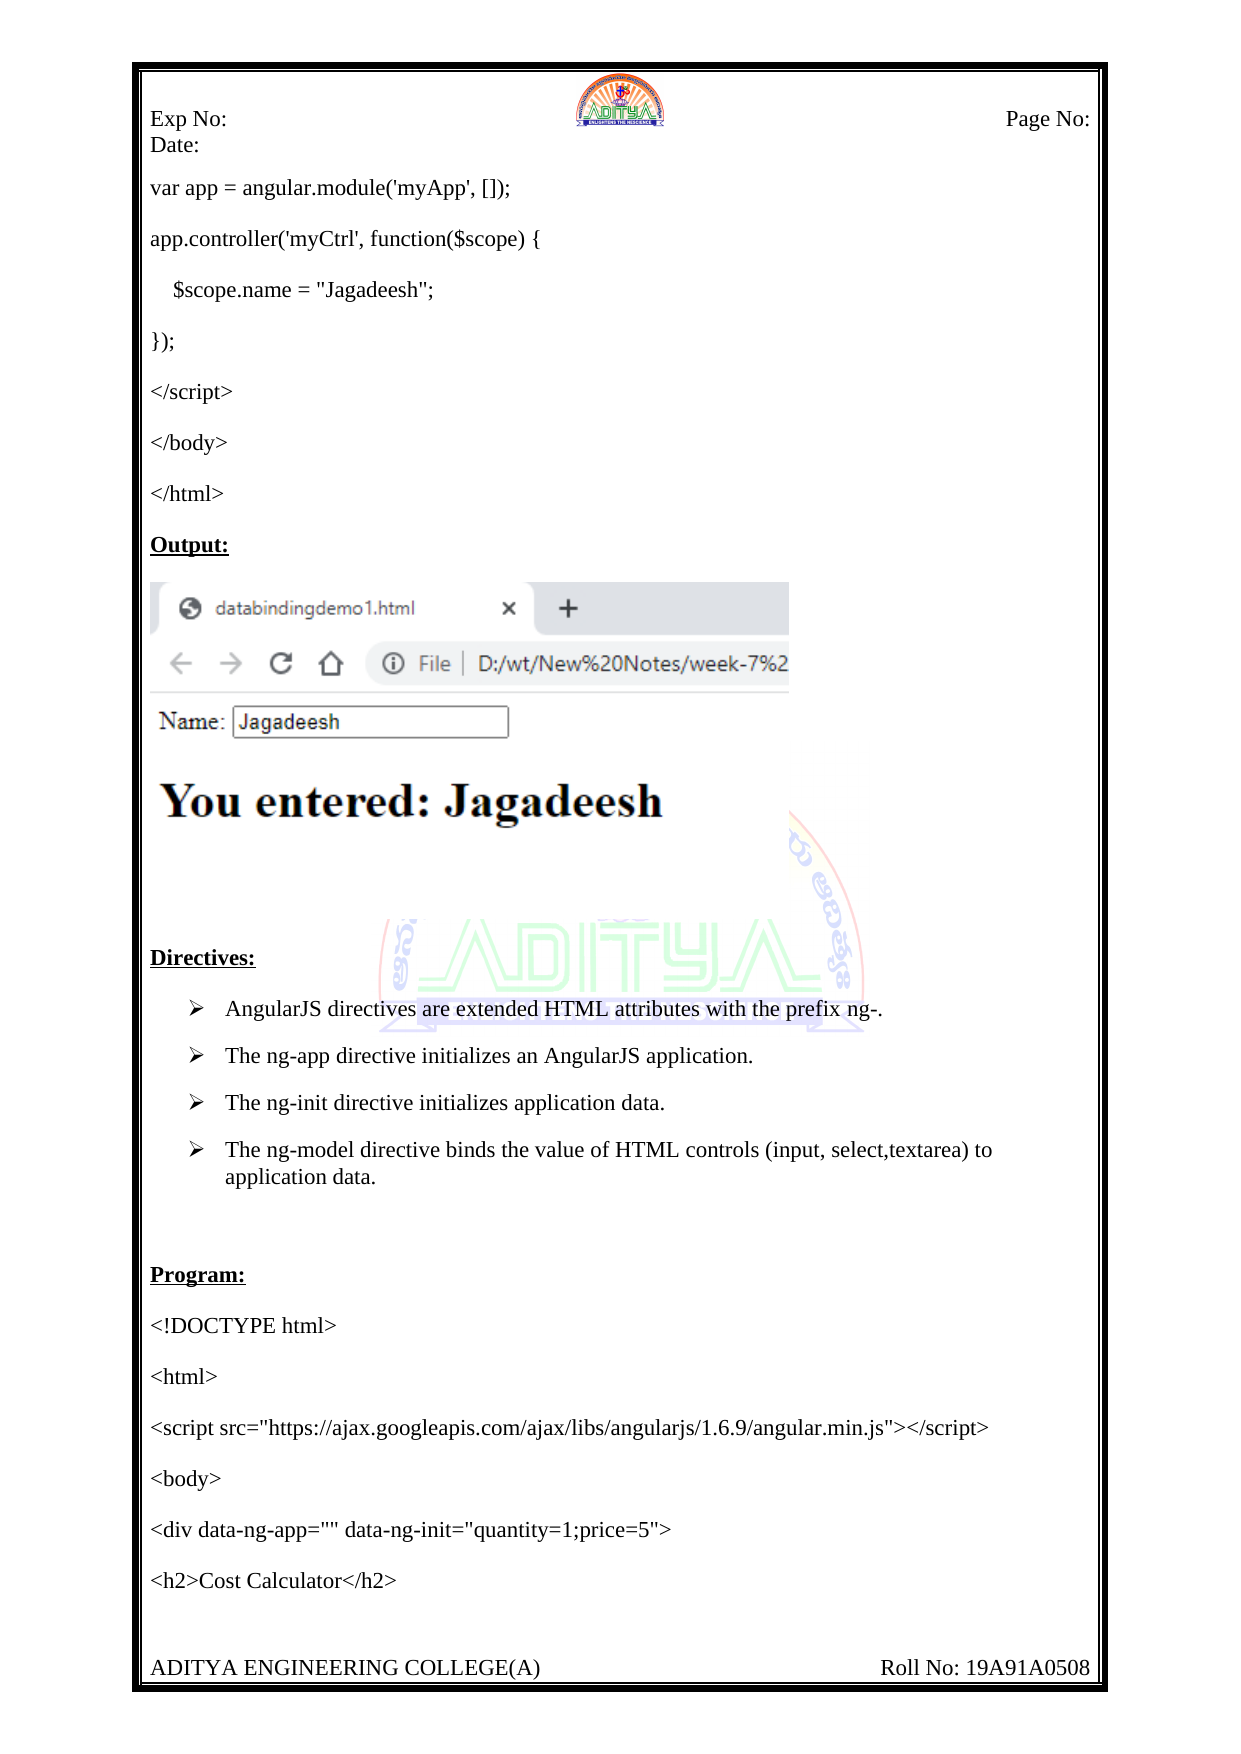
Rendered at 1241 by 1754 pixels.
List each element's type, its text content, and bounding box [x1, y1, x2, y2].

list AngularJS directives are extended HTML attributes with the prefix ng-. [187, 995, 1090, 1021]
text var app = angular.module('myApp', []); [150, 174, 1090, 201]
list The ng-app directive initializes an AngularJS application. [187, 1042, 1090, 1068]
picture [575, 73, 665, 127]
text }); [150, 327, 1090, 354]
text Output: [150, 531, 1090, 558]
text <body> [150, 1465, 1090, 1491]
list The ng-init directive initializes application data. [187, 1089, 1090, 1116]
text </body> [150, 429, 1090, 456]
text <html> [150, 1363, 1090, 1389]
text <script src="https://ajax.googleapis.com/ajax/libs/angularjs/1.6.9/angular.min.js"></script> [150, 1414, 1090, 1440]
picture [150, 582, 789, 919]
text Program: [150, 1261, 1090, 1287]
text <div data-ng-app="" data-ng-init="quantity=1;price=5"> [150, 1516, 1090, 1542]
text </html> [150, 480, 1090, 507]
text <!DOCTYPE html> [150, 1312, 1090, 1338]
text Directives: [150, 944, 1090, 970]
list The ng-model directive binds the value of HTML controls (input, select,textarea) to application data. [187, 1136, 1090, 1189]
text $scope.name = "Jagadeesh"; [150, 276, 1090, 303]
text app.controller('myCtrl', function($scope) { [150, 225, 1090, 252]
text </script> [150, 378, 1090, 405]
text <h2>Cost Calculator</h2> [150, 1567, 1090, 1593]
